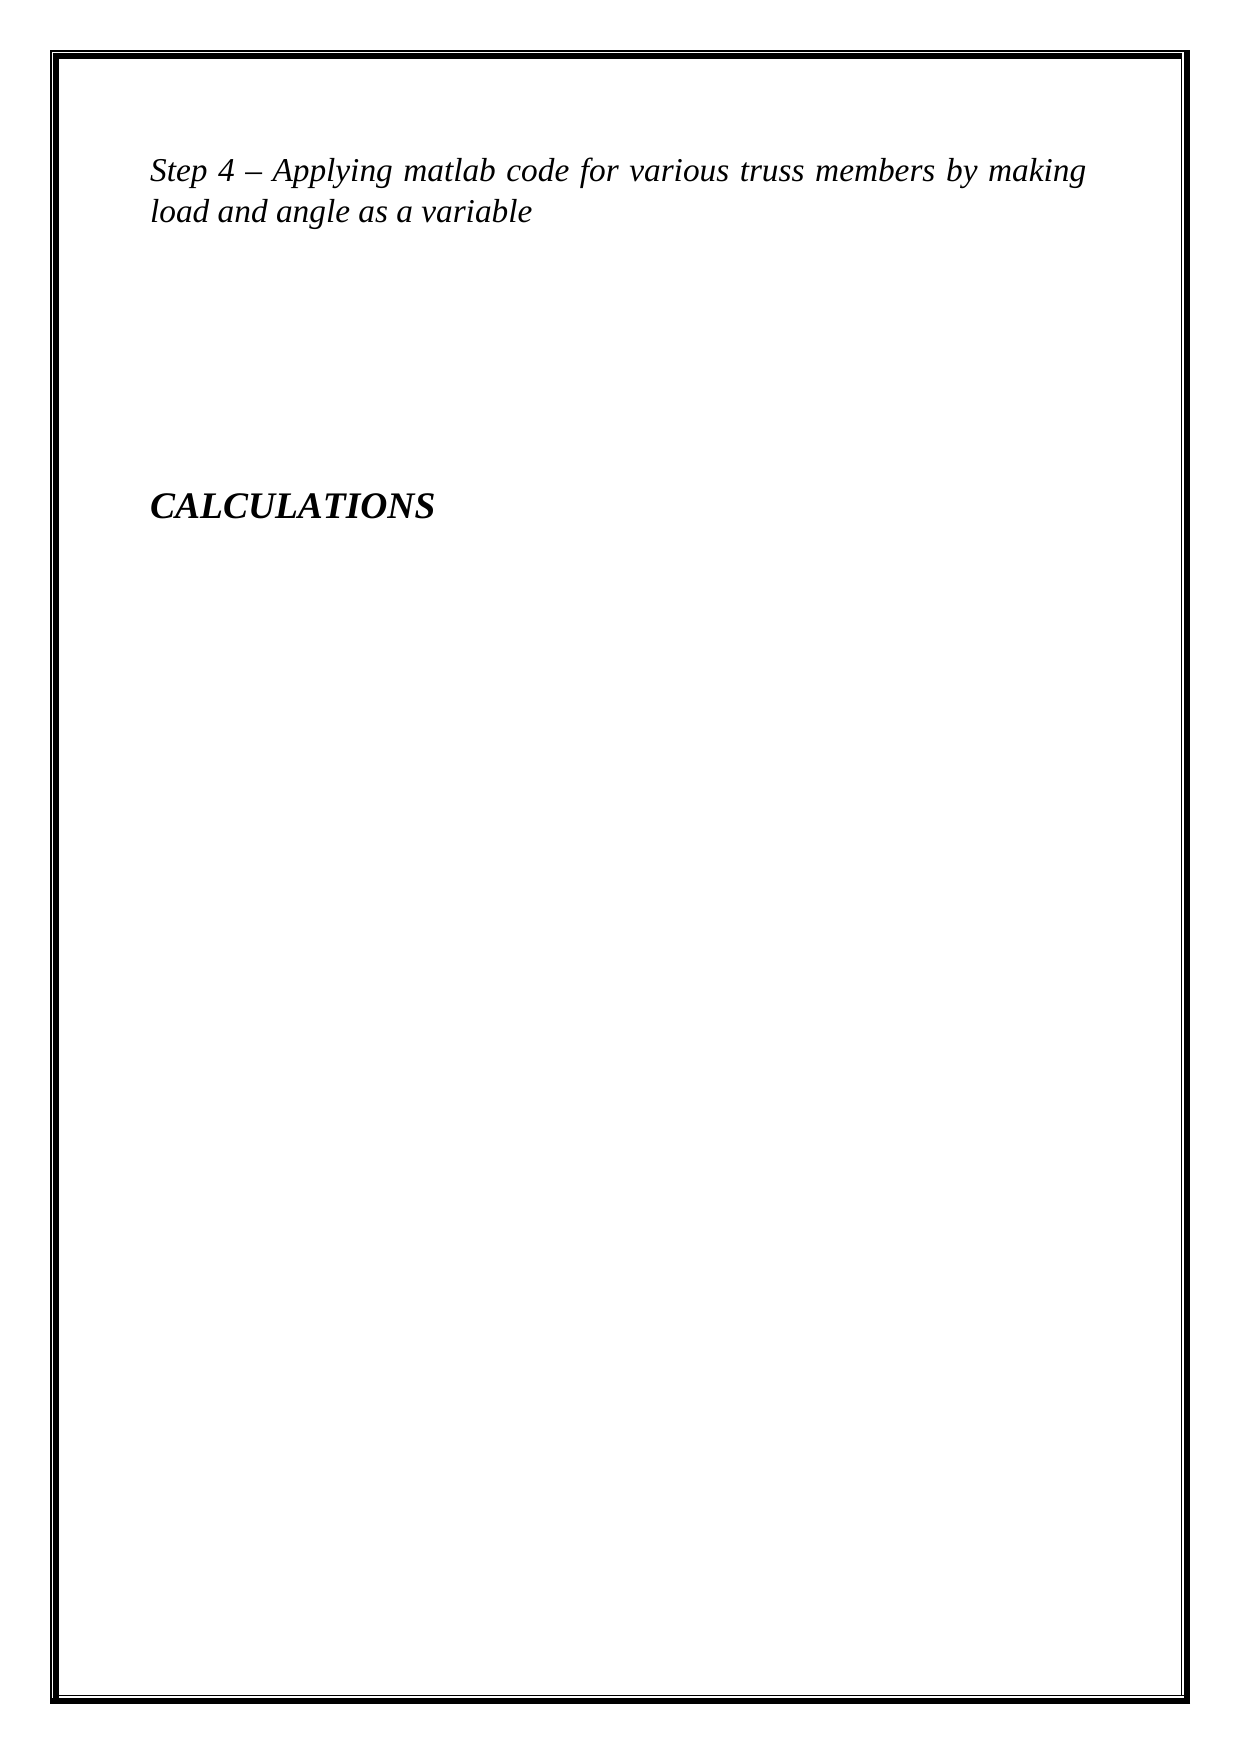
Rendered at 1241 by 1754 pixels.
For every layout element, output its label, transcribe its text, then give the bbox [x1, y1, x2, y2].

text Step 4 – Applying matlab code for various truss members by making load and angle as a variable [150, 150, 1090, 230]
text CALCULATIONS [150, 484, 1090, 527]
